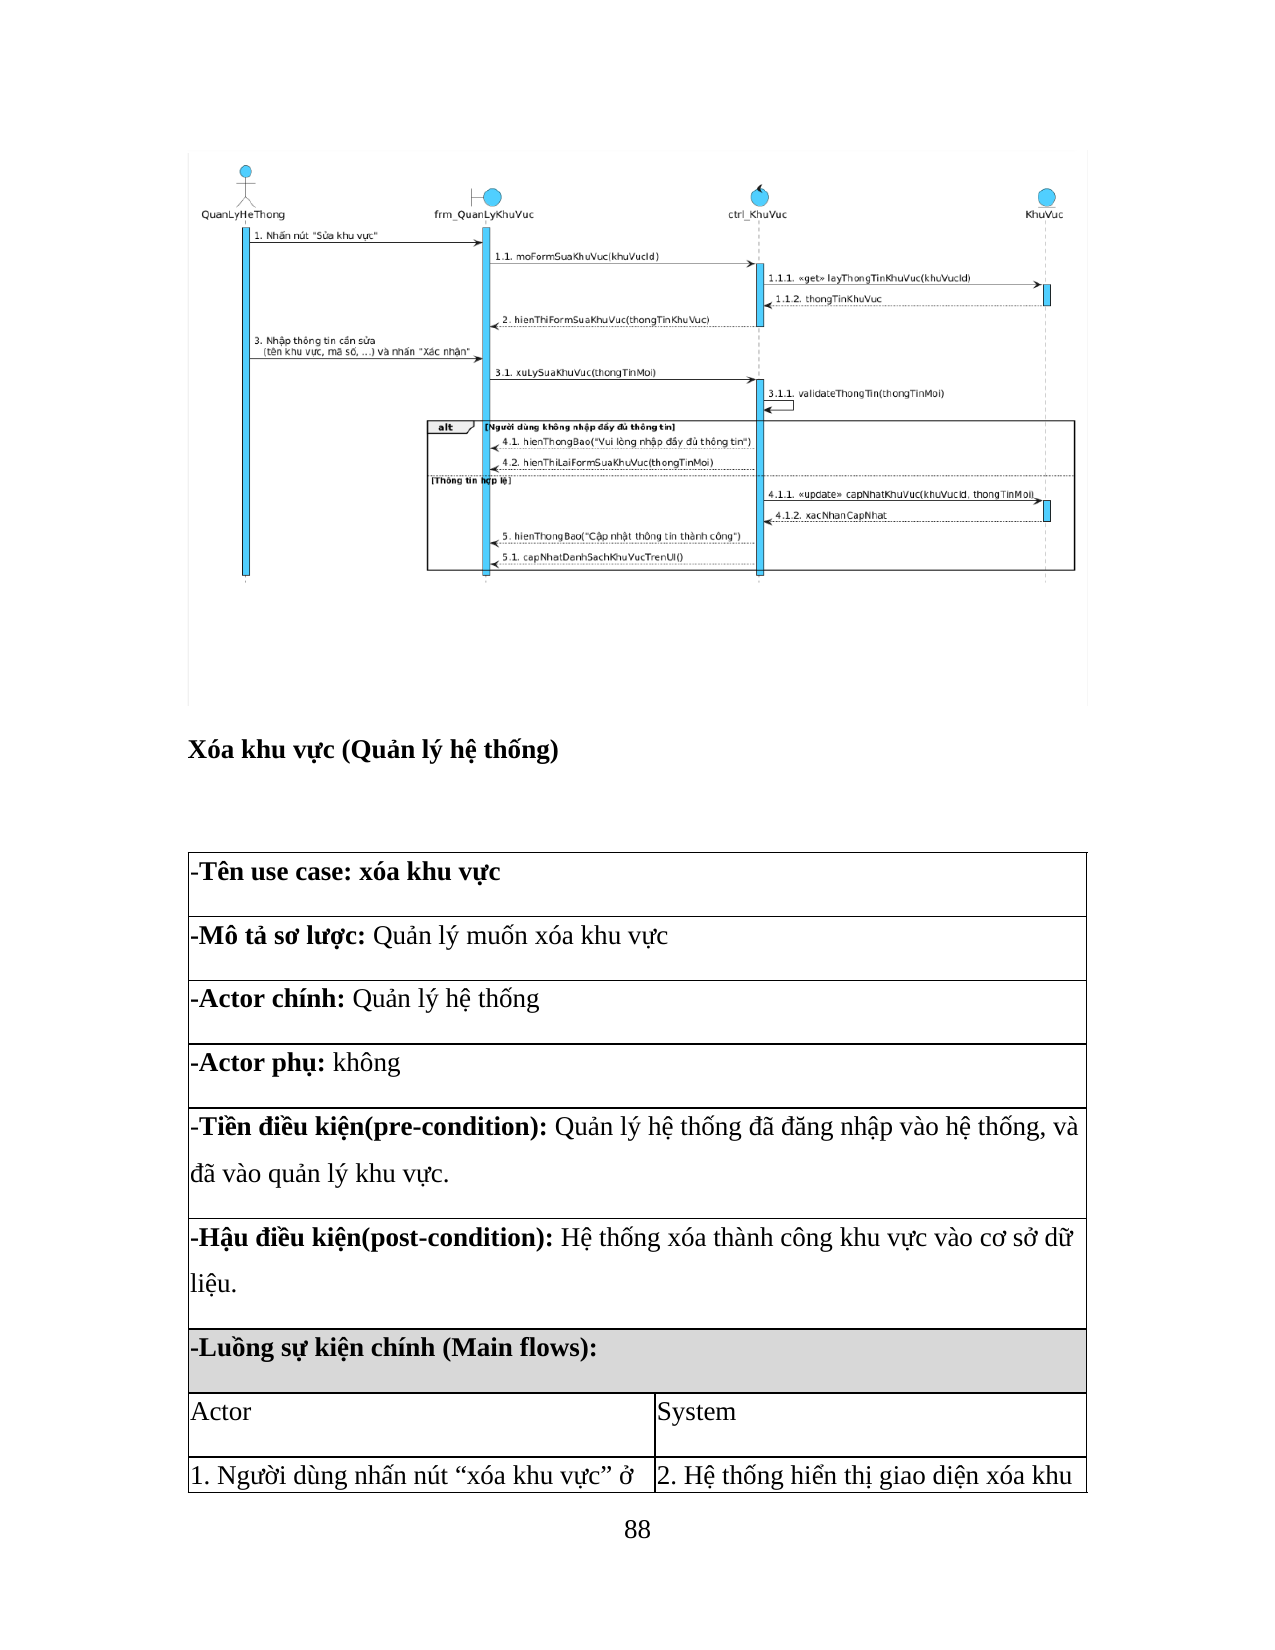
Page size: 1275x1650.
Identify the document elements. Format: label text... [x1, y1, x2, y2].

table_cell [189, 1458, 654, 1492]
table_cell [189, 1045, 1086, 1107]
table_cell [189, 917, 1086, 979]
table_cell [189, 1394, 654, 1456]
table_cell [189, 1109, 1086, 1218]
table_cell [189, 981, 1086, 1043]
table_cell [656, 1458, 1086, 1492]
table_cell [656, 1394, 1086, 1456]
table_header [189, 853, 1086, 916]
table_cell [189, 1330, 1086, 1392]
text Xóa khu vực (Quản lý hệ thống) [187, 733, 1087, 764]
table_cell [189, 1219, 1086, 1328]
picture [187, 150, 1088, 706]
